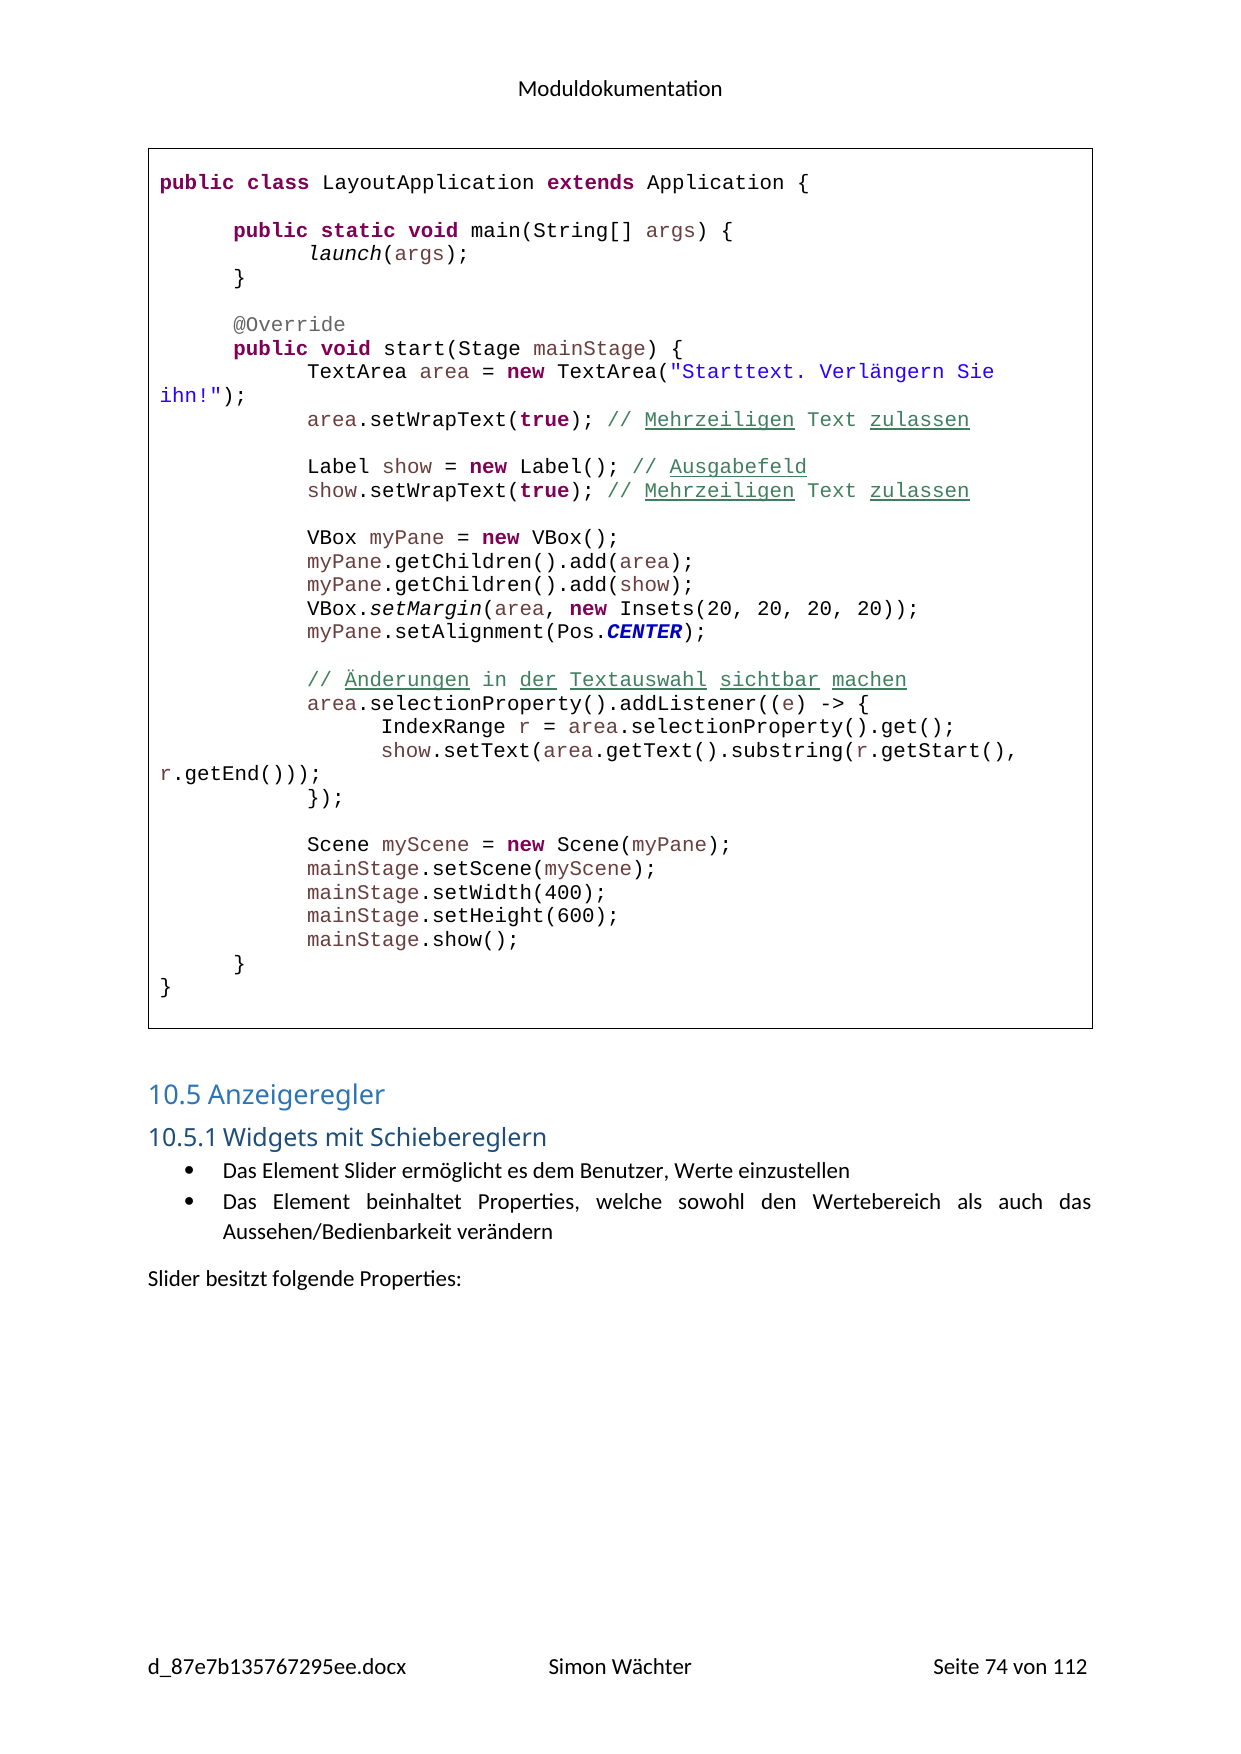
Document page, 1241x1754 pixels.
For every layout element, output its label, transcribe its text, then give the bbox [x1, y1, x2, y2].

text Slider besitzt folgende Properties: [148, 1264, 1093, 1292]
subtitle Anzeigeregler [148, 1076, 1093, 1113]
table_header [149, 149, 1092, 1028]
list Das Element beinhaltet Properties, welche sowohl den Wertebereich als auch das Aussehen/Bedienbarkeit verändern [185, 1187, 1093, 1245]
subtitle Widgets mit Schiebereglern [148, 1120, 1093, 1154]
list Das Element Slider ermöglicht es dem Benutzer, Werte einzustellen [185, 1157, 1093, 1184]
